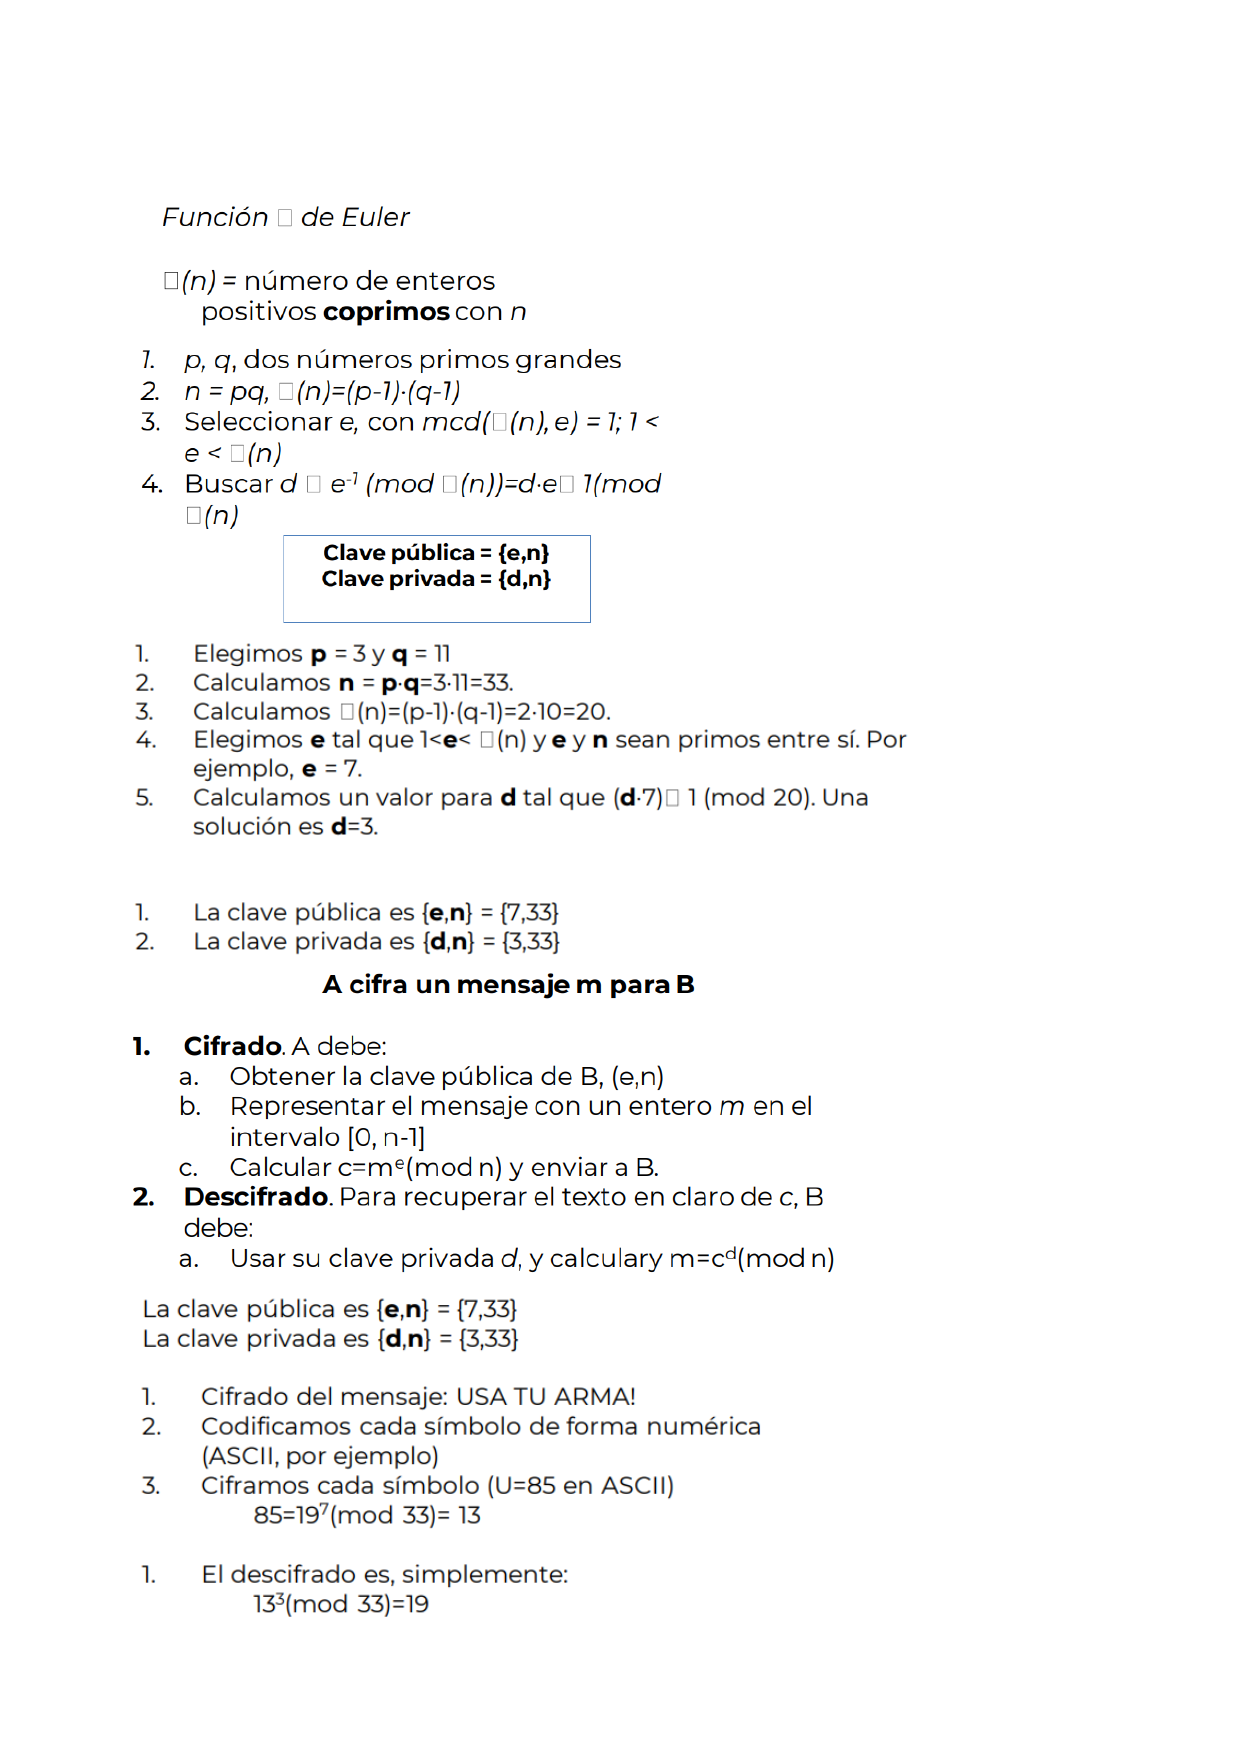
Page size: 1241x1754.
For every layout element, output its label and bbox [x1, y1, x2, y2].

picture [134, 343, 673, 630]
picture [117, 637, 918, 1631]
picture [153, 201, 536, 336]
